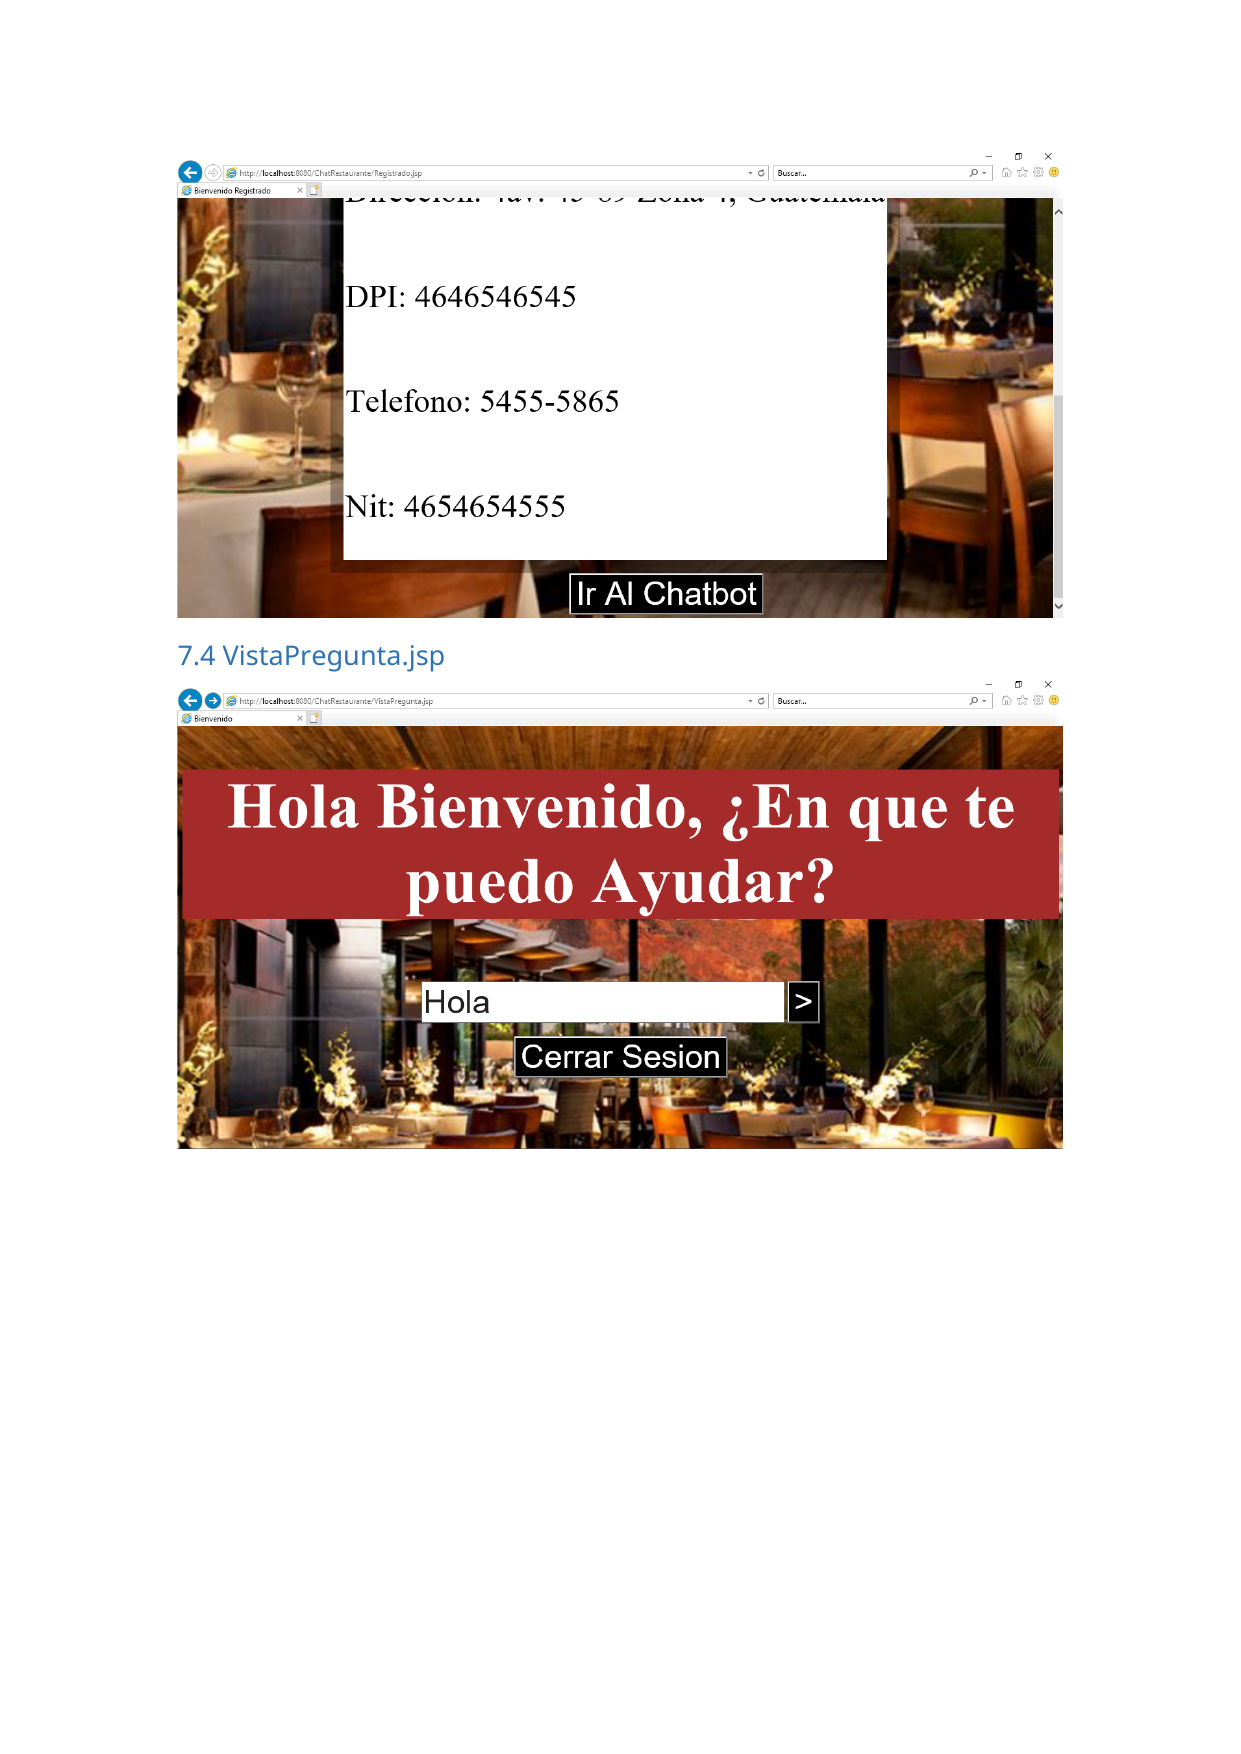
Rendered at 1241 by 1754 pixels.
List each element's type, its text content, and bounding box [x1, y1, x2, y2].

picture [177, 147, 1063, 618]
subtitle 7.4 VistaPregunta.jsp [177, 636, 1063, 673]
picture [177, 676, 1063, 1149]
